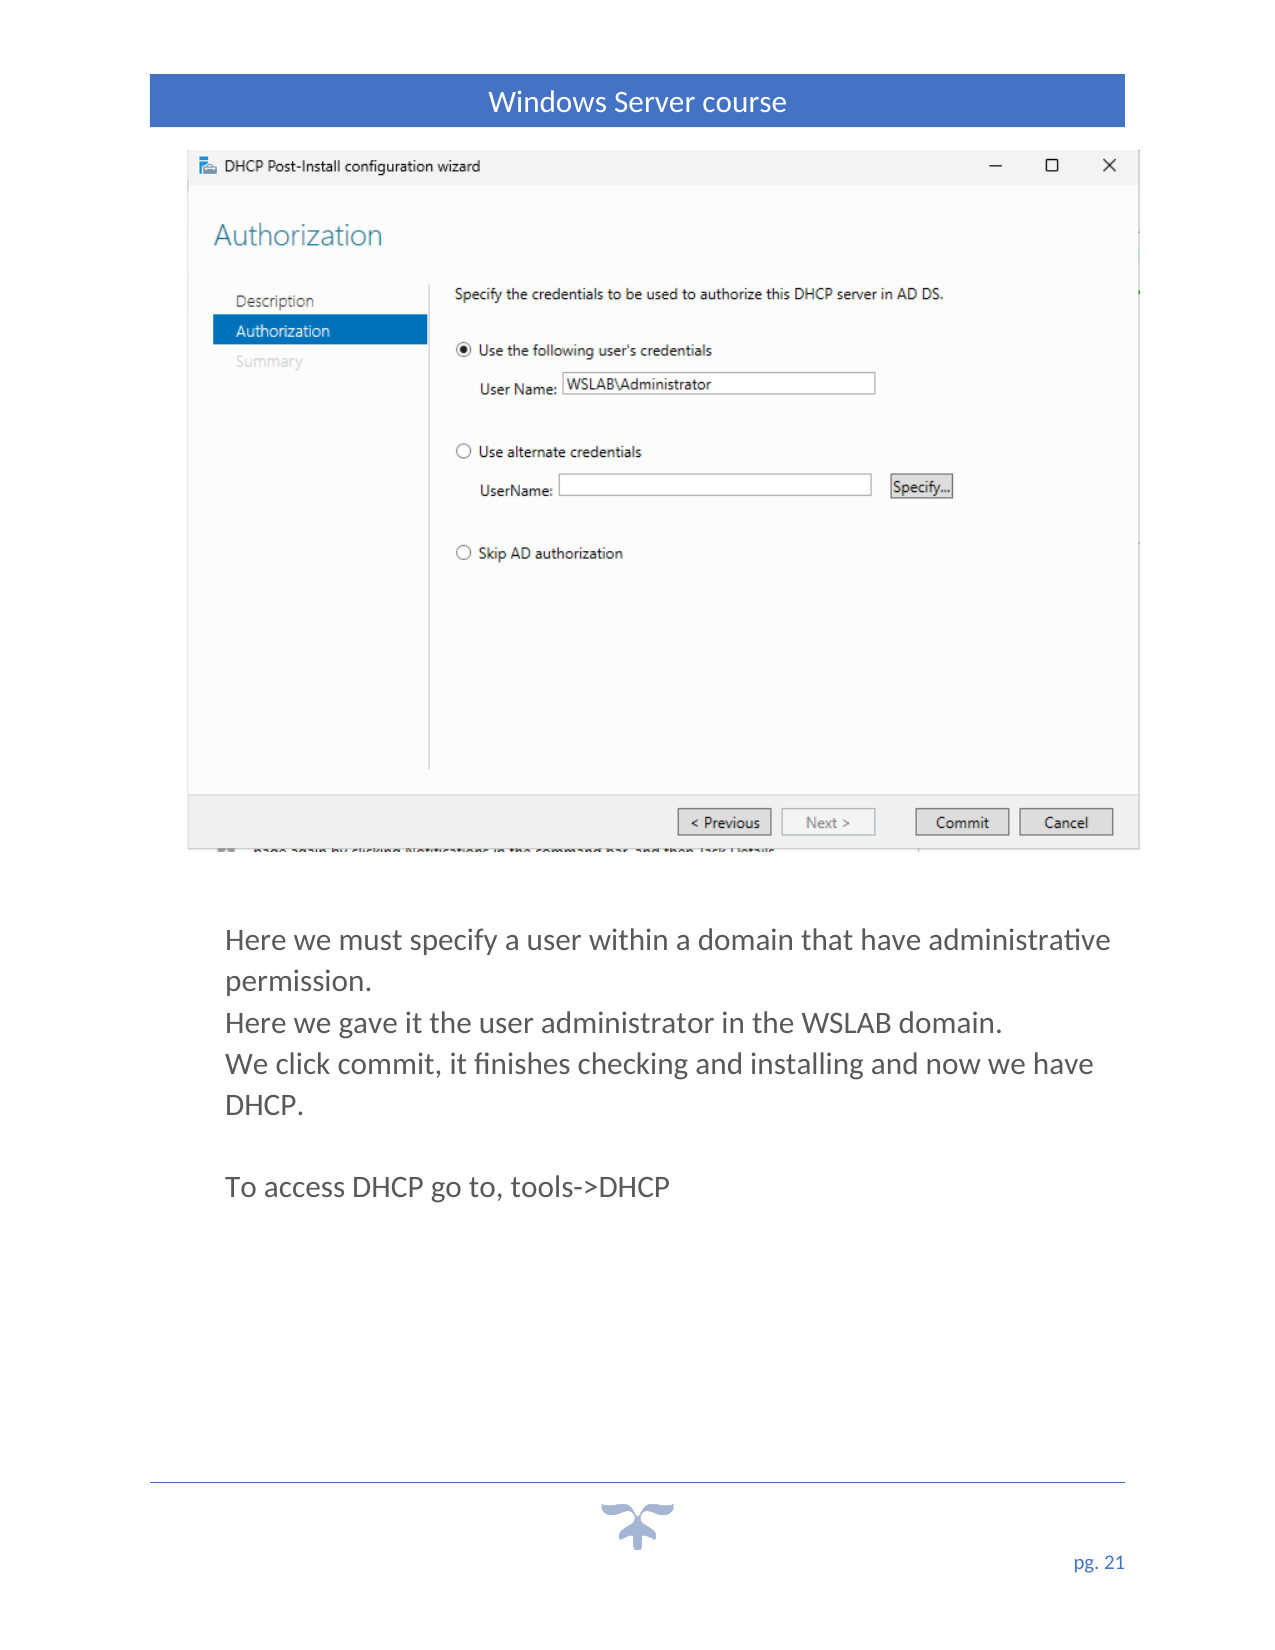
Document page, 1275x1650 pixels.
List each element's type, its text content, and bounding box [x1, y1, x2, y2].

list To access DHCP go to, tools->DHCP [225, 1167, 1125, 1205]
list Here we gave it the user administrator in the WSLAB domain. [225, 1003, 1125, 1041]
picture [187, 150, 1140, 852]
list Here we must specify a user within a domain that have administrative permission. [225, 920, 1125, 1000]
list We click commit, it finishes checking and installing and now we have DHCP. [225, 1044, 1125, 1123]
